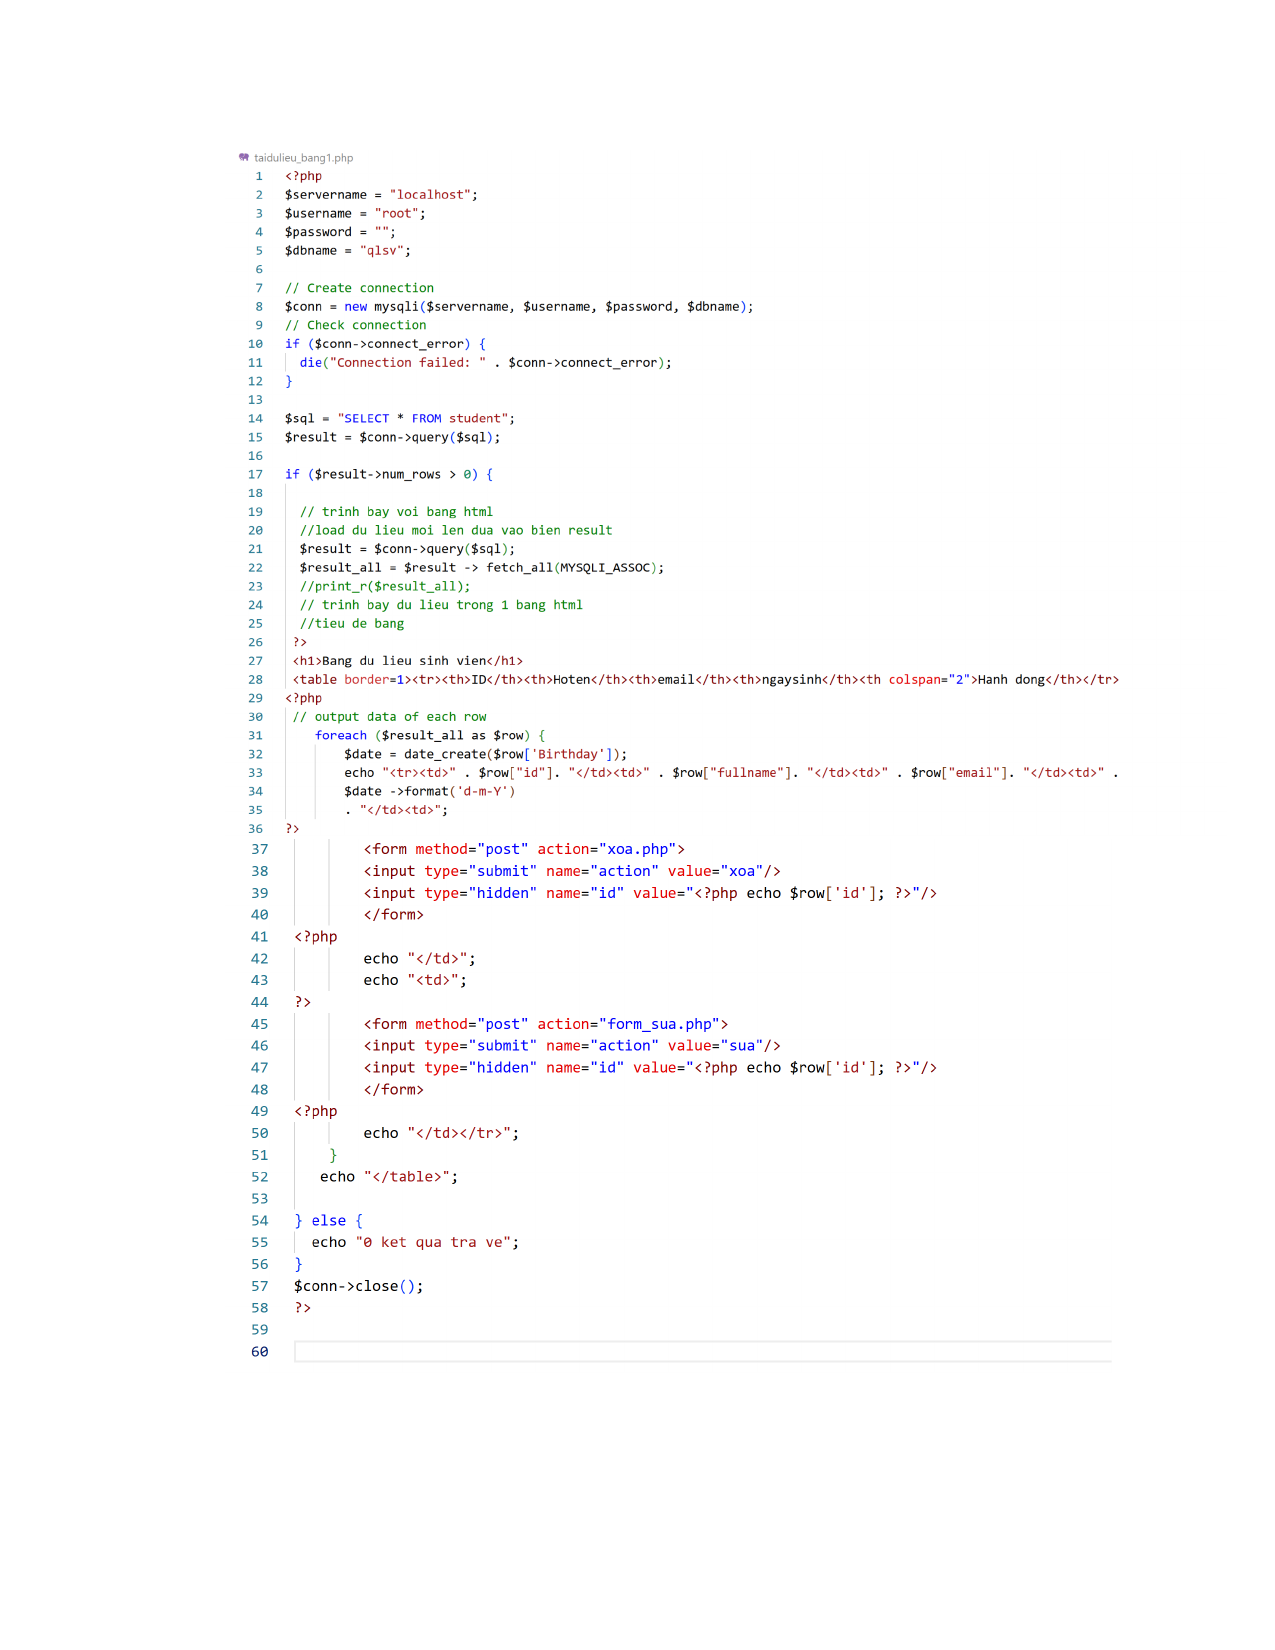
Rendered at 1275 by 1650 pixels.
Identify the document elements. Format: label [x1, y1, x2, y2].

picture [225, 839, 1112, 1373]
picture [225, 150, 1228, 836]
